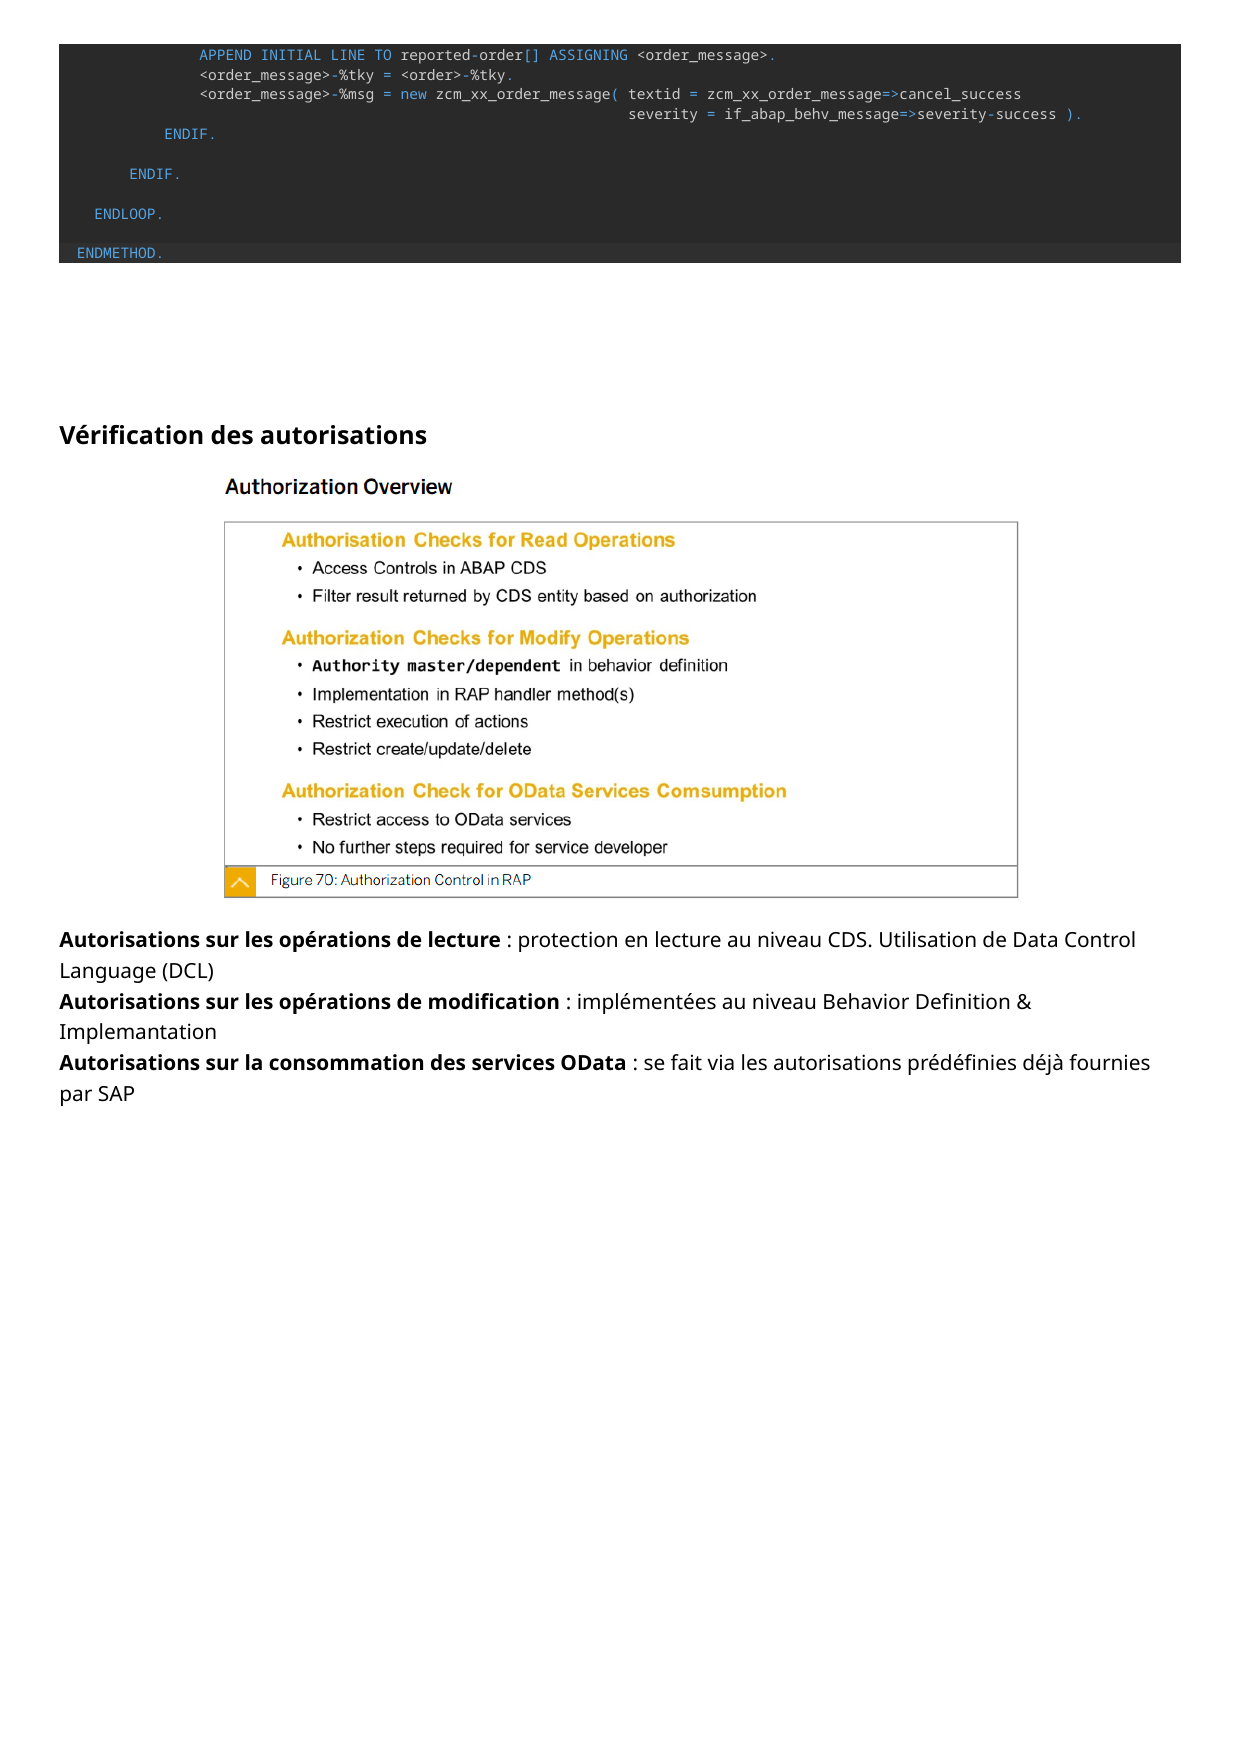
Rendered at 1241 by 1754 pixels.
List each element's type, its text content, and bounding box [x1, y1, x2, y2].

picture [212, 470, 1028, 907]
text severity = if_abap_behv_message=>severity-success ). [59, 104, 1181, 124]
text ENDIF. [59, 164, 1181, 184]
text ENDLOOP. [59, 203, 1181, 223]
text Vérification des autorisations [59, 417, 1181, 451]
text <order_message>-%msg = new zcm_xx_order_message( textid = zcm_xx_order_message=>cancel_success [59, 84, 1181, 104]
text ENDIF. [59, 124, 1181, 144]
text ENDMETHOD. [59, 243, 1181, 263]
text <order_message>-%tky = <order>-%tky. [59, 64, 1181, 84]
text APPEND INITIAL LINE TO reported-order[] ASSIGNING <order_message>. [59, 44, 1181, 64]
text Autorisations sur les opérations de lecture : protection en lecture au niveau CDS. Utilisation de Data Control Language (DCL) Autorisations sur les opérations de modification : implémentées au niveau Behavior Definition & Implemantation Autorisations sur la consommation des services OData : se fait via les autorisations prédéfinies déjà fournies par SAP [59, 926, 1181, 1107]
